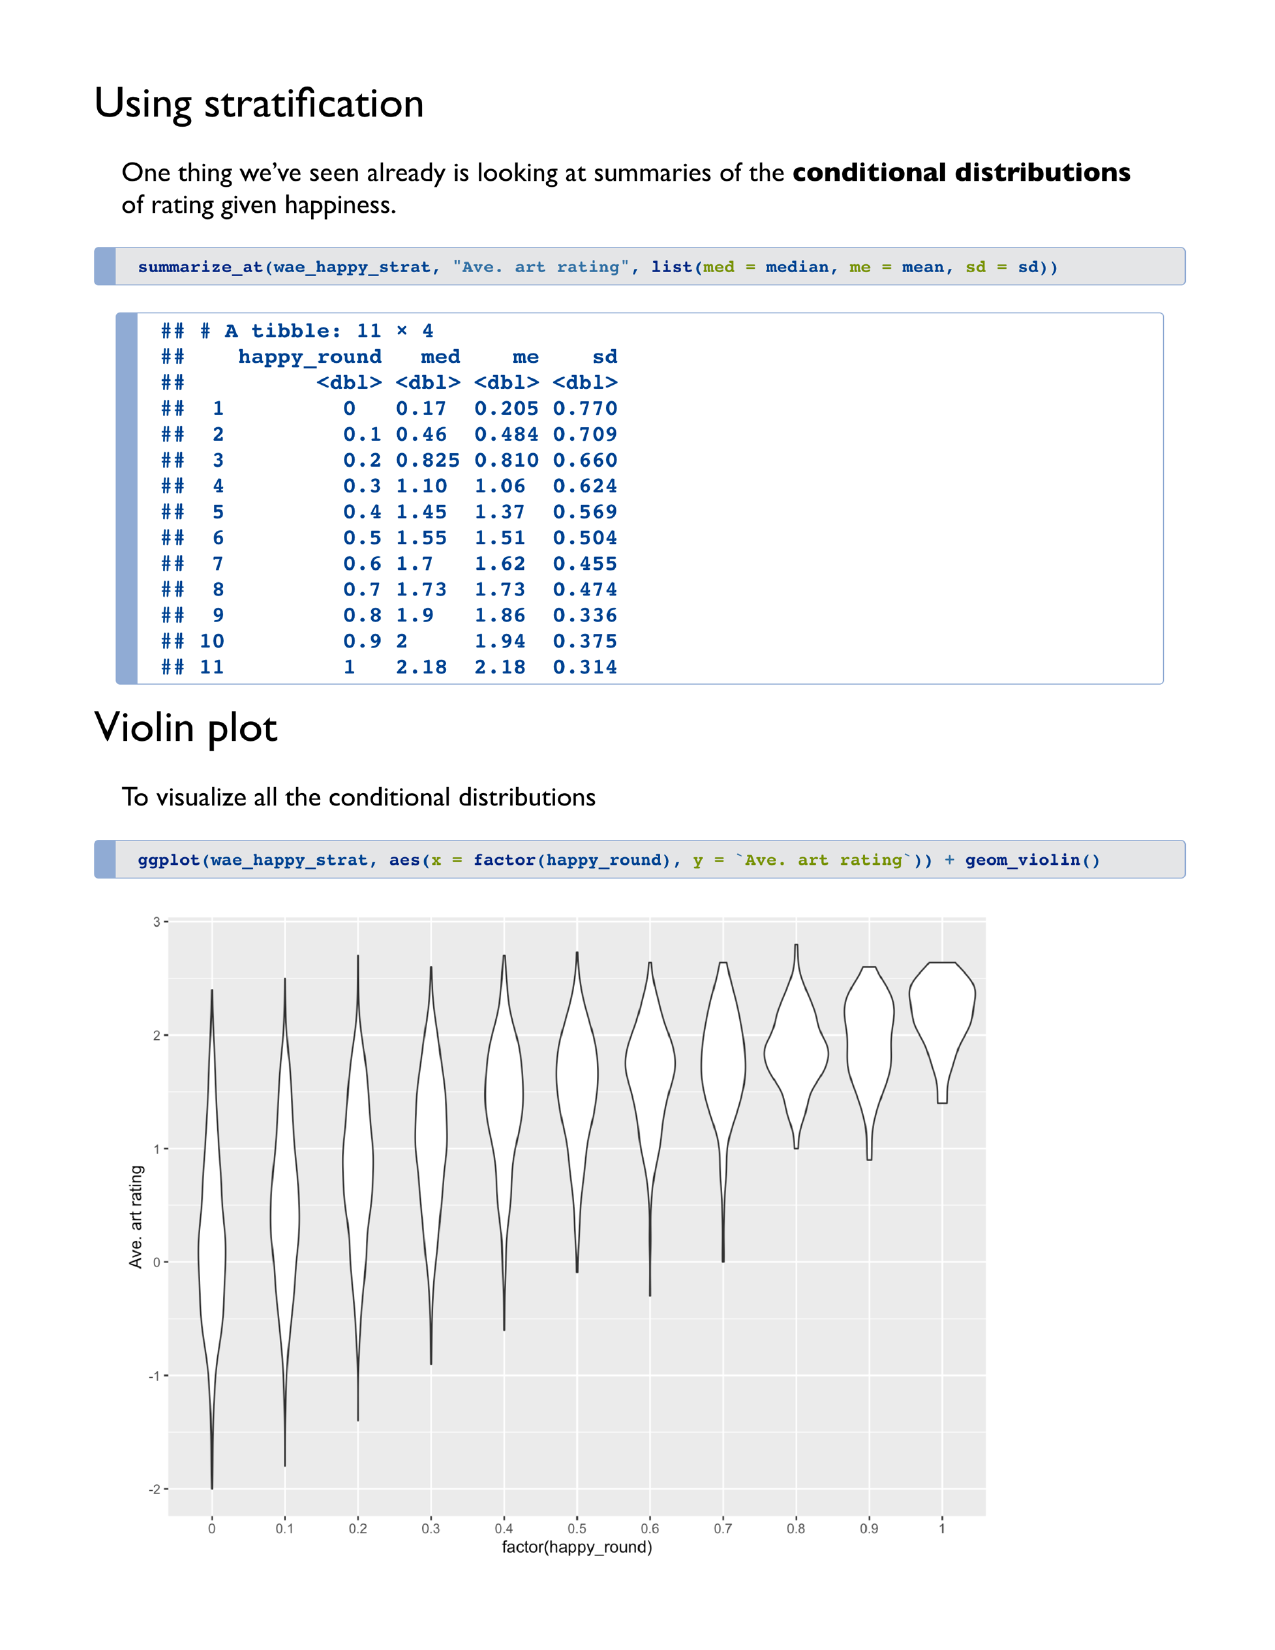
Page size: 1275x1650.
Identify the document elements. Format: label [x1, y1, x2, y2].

picture [75, 75, 1200, 1570]
